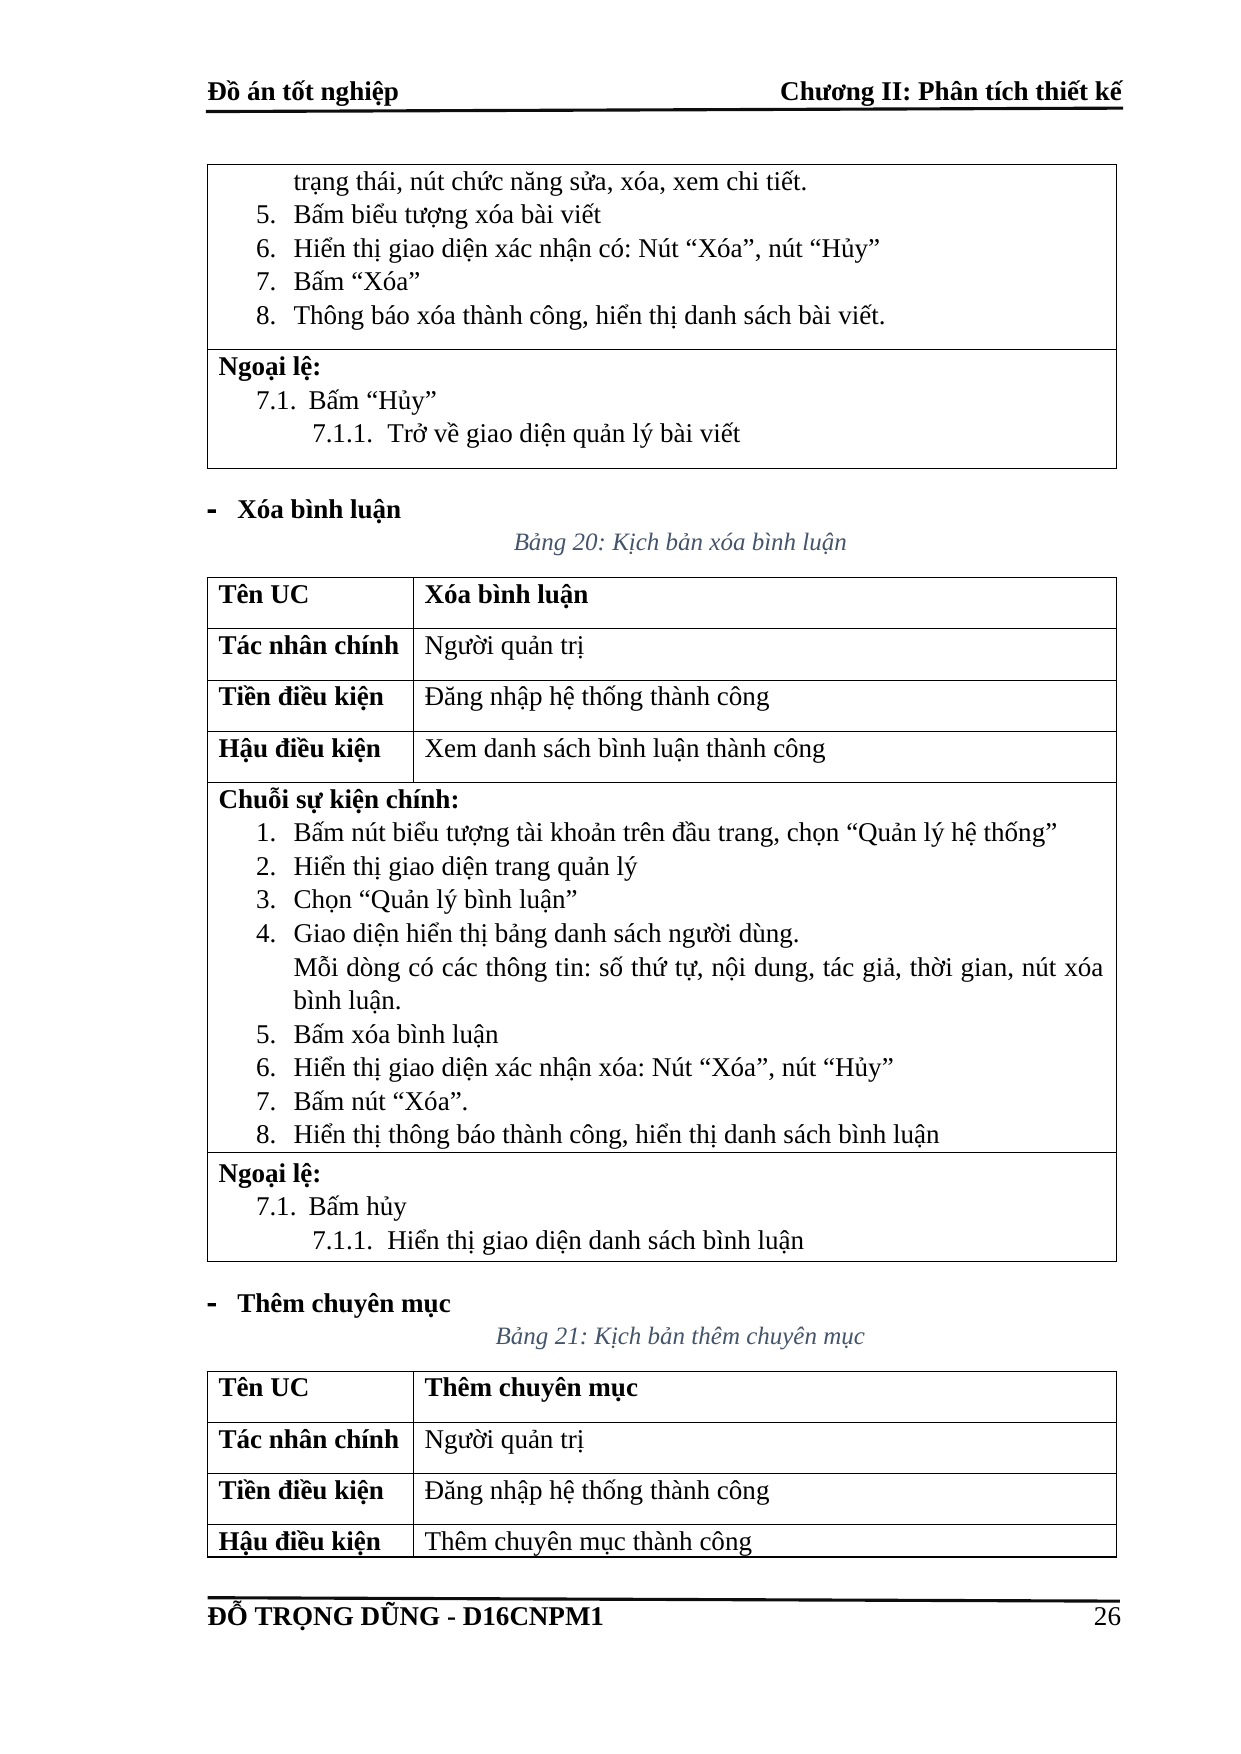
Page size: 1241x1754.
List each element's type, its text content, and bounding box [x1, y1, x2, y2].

table_header Xóa bình luận [414, 578, 1116, 628]
table_cell Người quản trị [414, 1423, 1116, 1473]
table_cell Tiền điều kiện [208, 1474, 413, 1524]
table_cell Ngoại lệ: Bấm hủy Hiển thị giao diện danh sách bình luận [208, 1153, 1116, 1261]
table_cell Đăng nhập hệ thống thành công [414, 1474, 1116, 1524]
table_header Tên UC [208, 578, 413, 628]
table_cell Ngoại lệ: Bấm “Hủy” Trở về giao diện quản lý bài viết [208, 350, 1116, 468]
table_cell Hậu điều kiện [208, 732, 413, 782]
table_cell Tiền điều kiện [208, 681, 413, 731]
list Thêm chuyên mục [207, 1287, 1123, 1318]
table_cell Tác nhân chính [208, 629, 413, 679]
table_cell Hậu điều kiện [208, 1525, 413, 1556]
table_header Thêm chuyên mục [414, 1372, 1116, 1422]
table_cell Chuỗi sự kiện chính: Bấm nút biểu tượng tài khoản trên đầu trang, chọn “Quản lý hệ thống” Hiển thị giao diện trang quản lý Chọn “Quản lý bình luận” Giao diện hiển thị bảng danh sách người dùng. Mỗi dòng có các thông tin: số thứ tự, nội dung, tác giả, thời gian, nút xóa bình luận. Bấm xóa bình luận Hiển thị giao diện xác nhận xóa: Nút “Xóa”, nút “Hủy” Bấm nút “Xóa”. Hiển thị thông báo thành công, hiển thị danh sách bình luận [208, 783, 1116, 1152]
table_cell Người quản trị [414, 629, 1116, 679]
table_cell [414, 1525, 1116, 1556]
list Xóa bình luận [207, 494, 1123, 525]
table_header Tên UC [208, 1372, 413, 1422]
text Bảng 20: Kịch bản xóa bình luận [237, 527, 1123, 556]
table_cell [208, 165, 1116, 349]
table_cell Xem danh sách bình luận thành công [414, 732, 1116, 782]
table_cell Đăng nhập hệ thống thành công [414, 681, 1116, 731]
table_cell Tác nhân chính [208, 1423, 413, 1473]
text Bảng 21: Kịch bản thêm chuyên mục [237, 1321, 1123, 1350]
